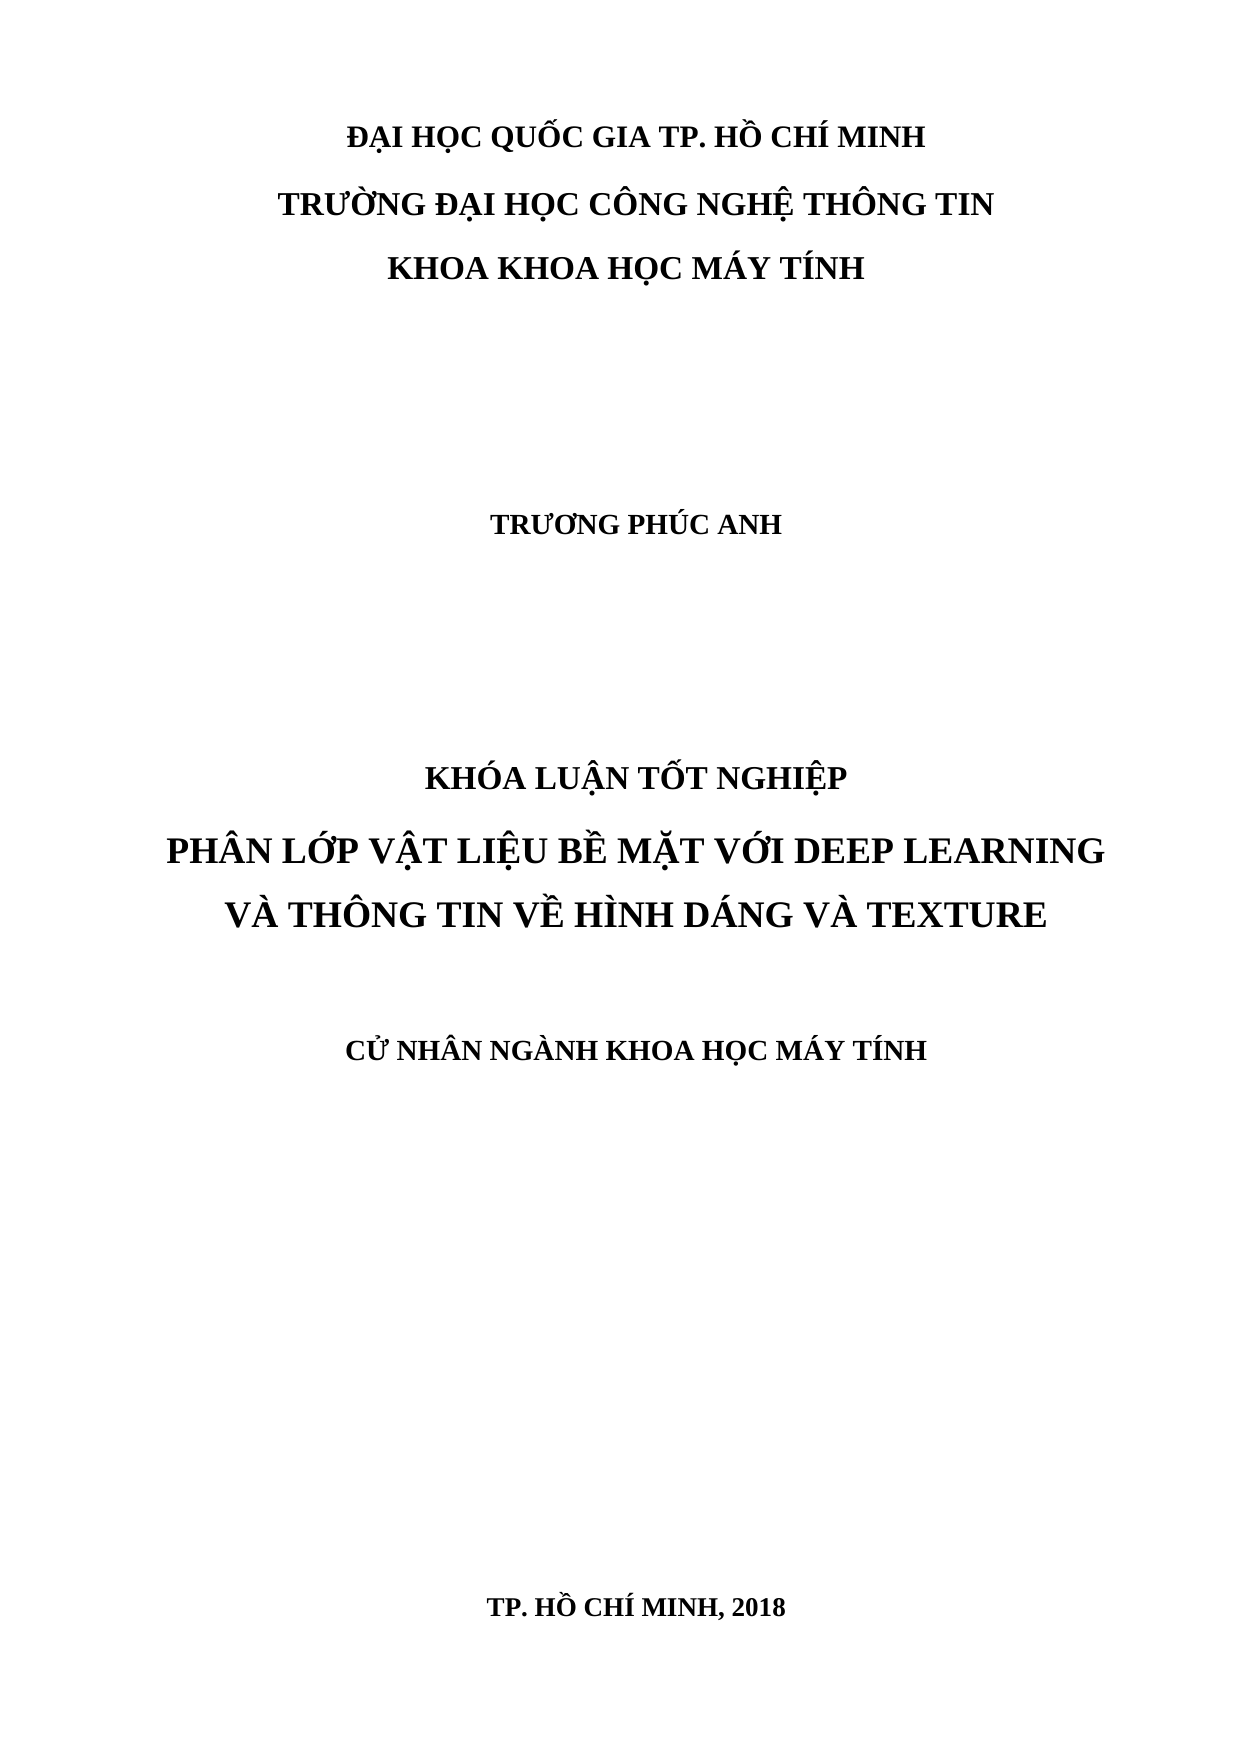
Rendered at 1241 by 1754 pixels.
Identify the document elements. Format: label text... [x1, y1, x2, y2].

text CỬ NHÂN NGÀNH KHOA HỌC MÁY TÍNH [150, 1033, 1122, 1066]
text PHÂN LỚP VẬT LIỆU BỀ MẶT VỚI DEEP LEARNING VÀ THÔNG TIN VỀ HÌNH DÁNG VÀ TEXTURE [150, 828, 1122, 936]
text TRƯƠNG PHÚC ANH [150, 507, 1122, 540]
text TRƯỜNG ĐẠI HỌC CÔNG NGHỆ THÔNG TIN [150, 184, 1122, 223]
text ĐẠI HỌC QUỐC GIA TP. HỒ CHÍ MINH [150, 118, 1122, 154]
text TP. HỒ CHÍ MINH, 2018 [150, 1591, 1122, 1622]
text KHÓA LUẬN TỐT NGHIỆP [150, 758, 1122, 796]
text KHOA KHOA HỌC MÁY TÍNH [150, 248, 1122, 287]
